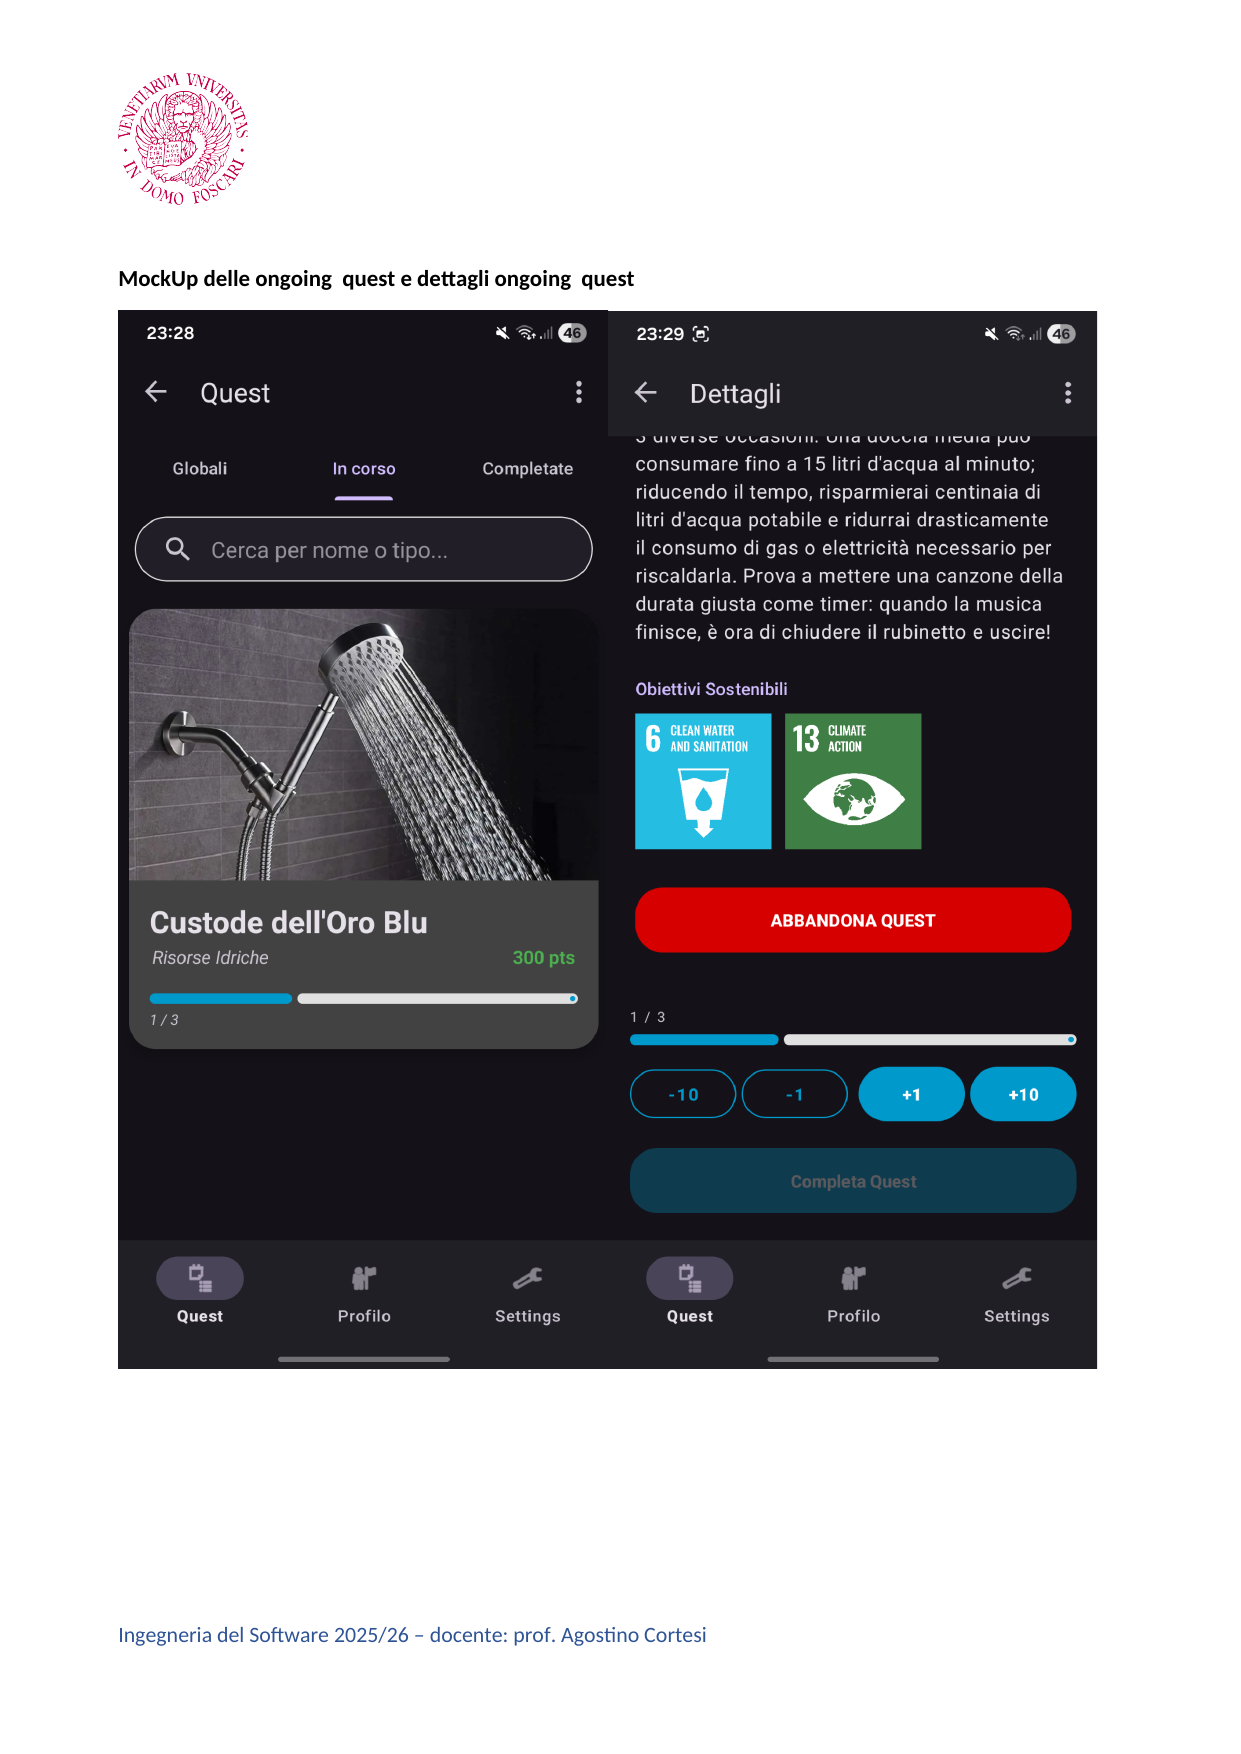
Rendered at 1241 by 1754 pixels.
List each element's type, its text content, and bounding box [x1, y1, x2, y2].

picture [118, 310, 1098, 1369]
picture [118, 73, 248, 205]
text MockUp delle ongoing quest e dettagli ongoing quest [118, 264, 1122, 292]
